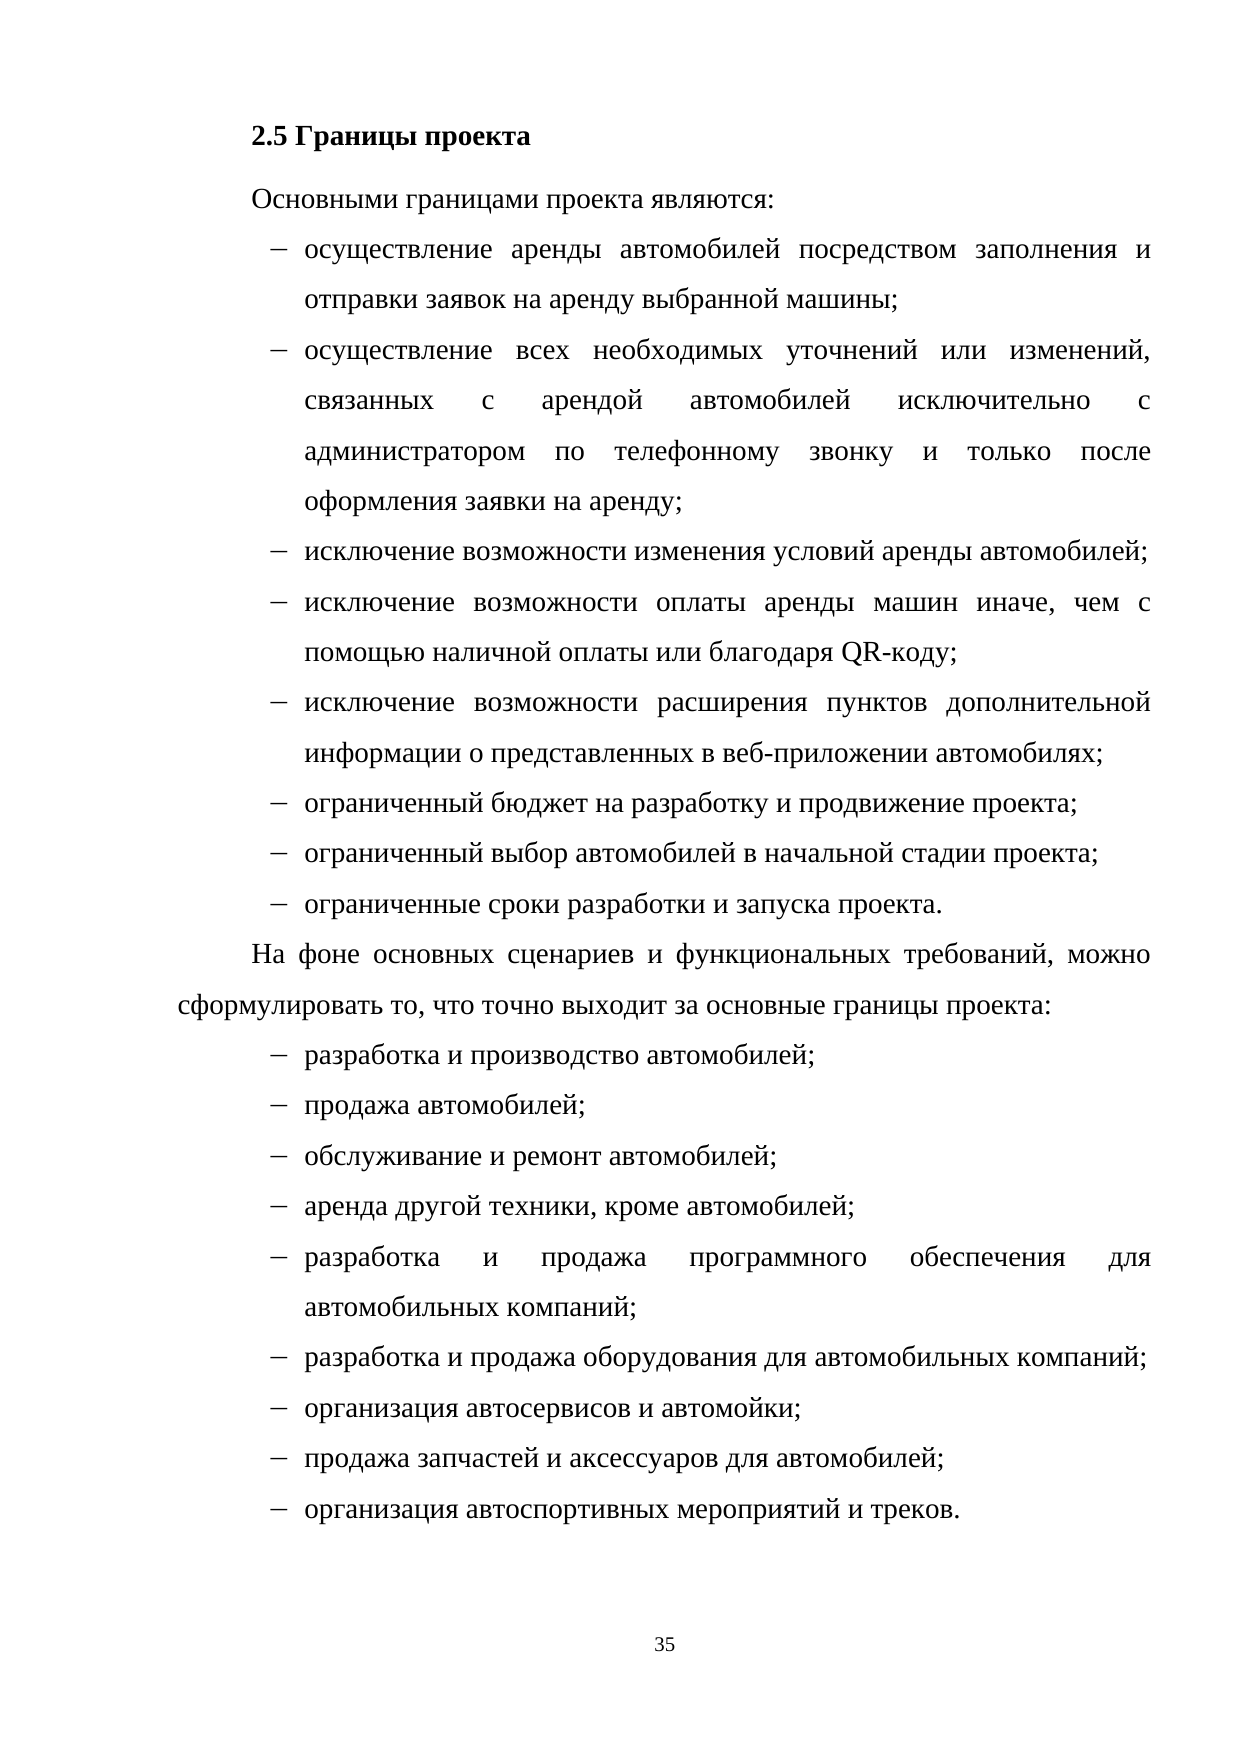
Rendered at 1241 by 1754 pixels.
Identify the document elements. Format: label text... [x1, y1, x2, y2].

text разработка и продажа оборудования для автомобильных компаний; [267, 1339, 1152, 1373]
text На фоне основных сценариев и функциональных требований, можно сформулировать то, что точно выходит за основные границы проекта: [177, 936, 1152, 1020]
text ограниченные сроки разработки и запуска проекта. [267, 886, 1152, 920]
text исключение возможности изменения условий аренды автомобилей; [267, 533, 1152, 567]
text осуществление всех необходимых уточнений или изменений, связанных с арендой автомобилей исключительно с администратором по телефонному звонку и только после оформления заявки на аренду; [267, 332, 1152, 517]
text организация автоспортивных мероприятий и треков. [267, 1491, 1152, 1524]
text ограниченный выбор автомобилей в начальной стадии проекта; [267, 836, 1152, 869]
list Границы проекта [251, 118, 1152, 152]
text обслуживание и ремонт автомобилей; [267, 1138, 1152, 1172]
text Основными границами проекта являются: [177, 181, 1152, 214]
text организация автосервисов и автомойки; [267, 1390, 1152, 1423]
text ограниченный бюджет на разработку и продвижение проекта; [267, 785, 1152, 819]
text продажа автомобилей; [267, 1087, 1152, 1121]
text продажа запчастей и аксессуаров для автомобилей; [267, 1440, 1152, 1474]
text разработка и производство автомобилей; [267, 1037, 1152, 1071]
text осуществление аренды автомобилей посредством заполнения и отправки заявок на аренду выбранной машины; [267, 231, 1152, 315]
text разработка и продажа программного обеспечения для автомобильных компаний; [267, 1239, 1152, 1323]
text исключение возможности расширения пунктов дополнительной информации о представленных в веб-приложении автомобилях; [267, 684, 1152, 768]
text аренда другой техники, кроме автомобилей; [267, 1188, 1152, 1222]
text исключение возможности оплаты аренды машин иначе, чем с помощью наличной оплаты или благодаря QR-коду; [267, 584, 1152, 668]
